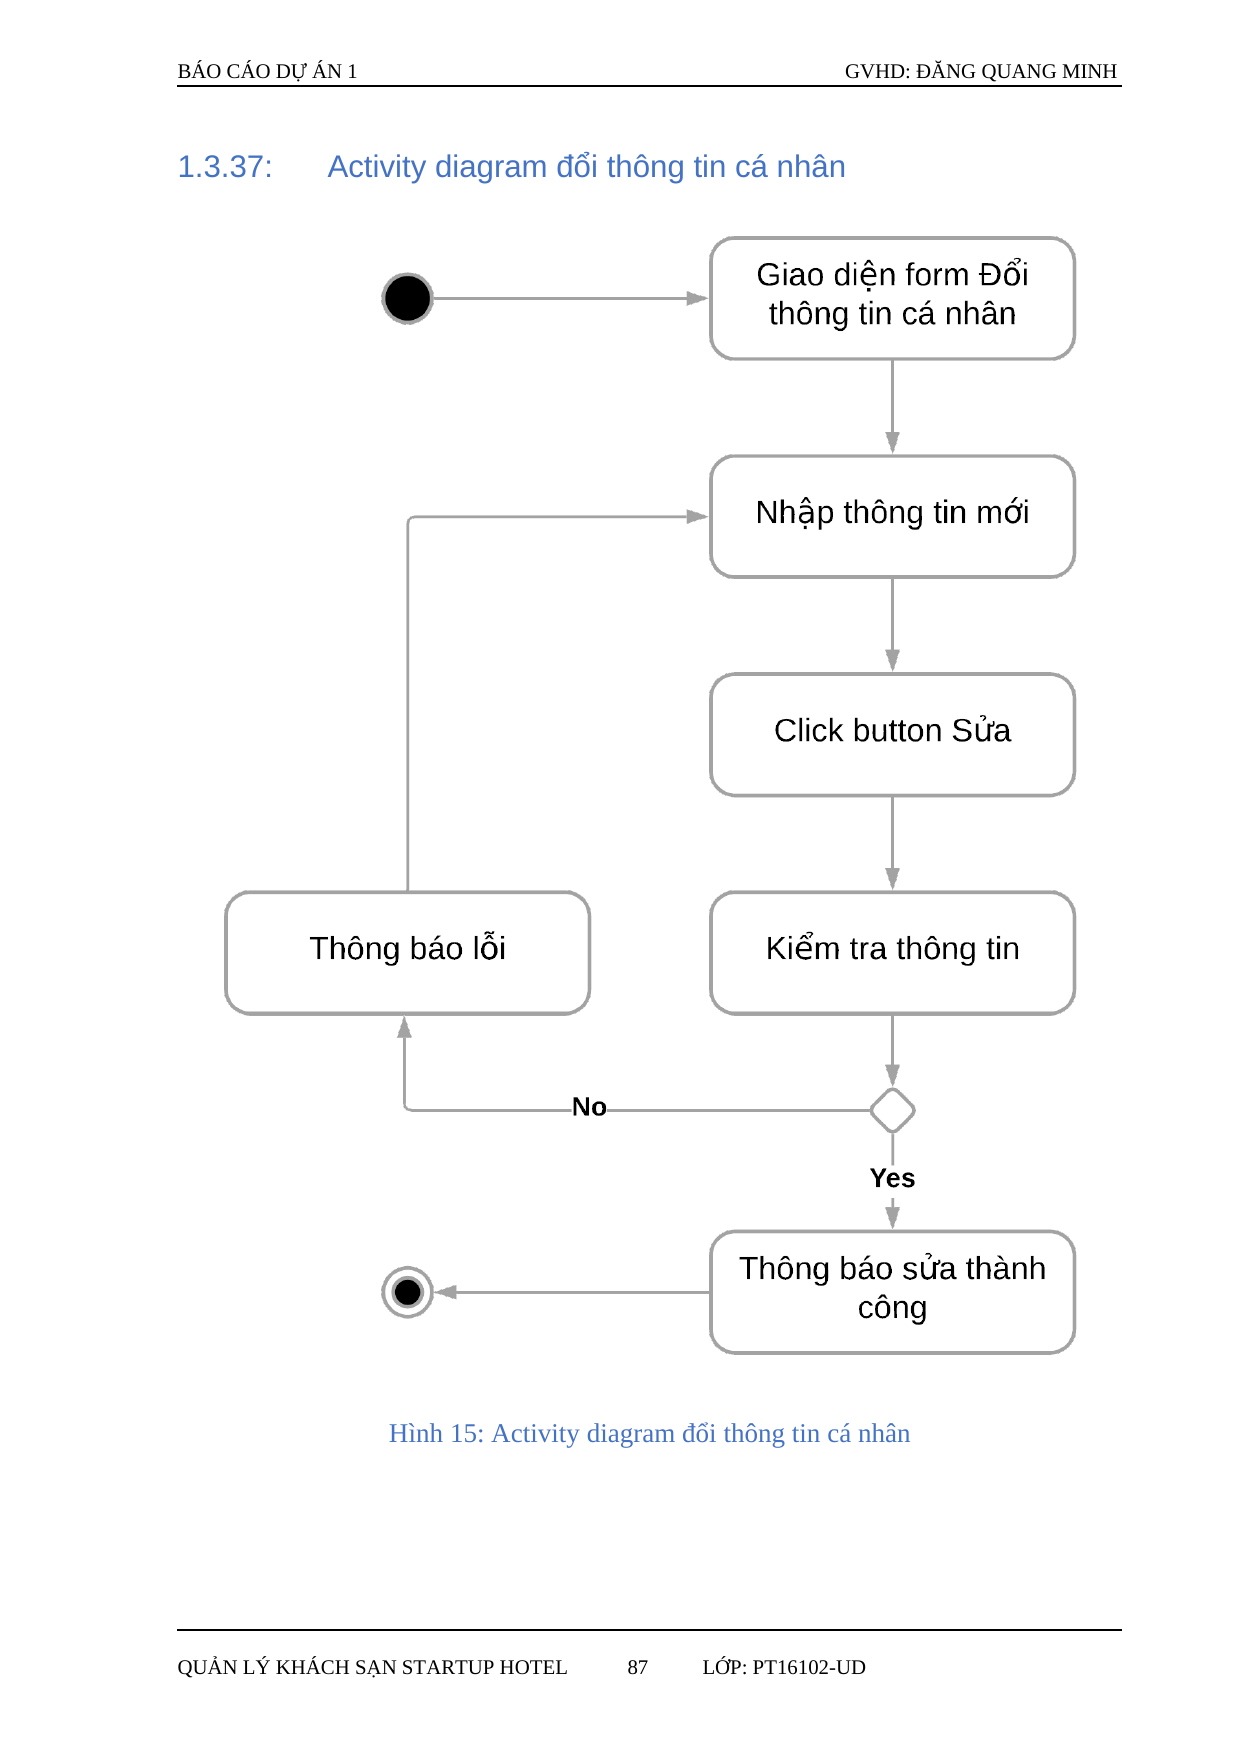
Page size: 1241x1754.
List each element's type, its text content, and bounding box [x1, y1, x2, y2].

picture [177, 190, 1123, 1401]
subtitle Activity diagram đổi thông tin cá nhân [177, 148, 1122, 184]
text Hình 15: Activity diagram đổi thông tin cá nhân [177, 1418, 1122, 1449]
